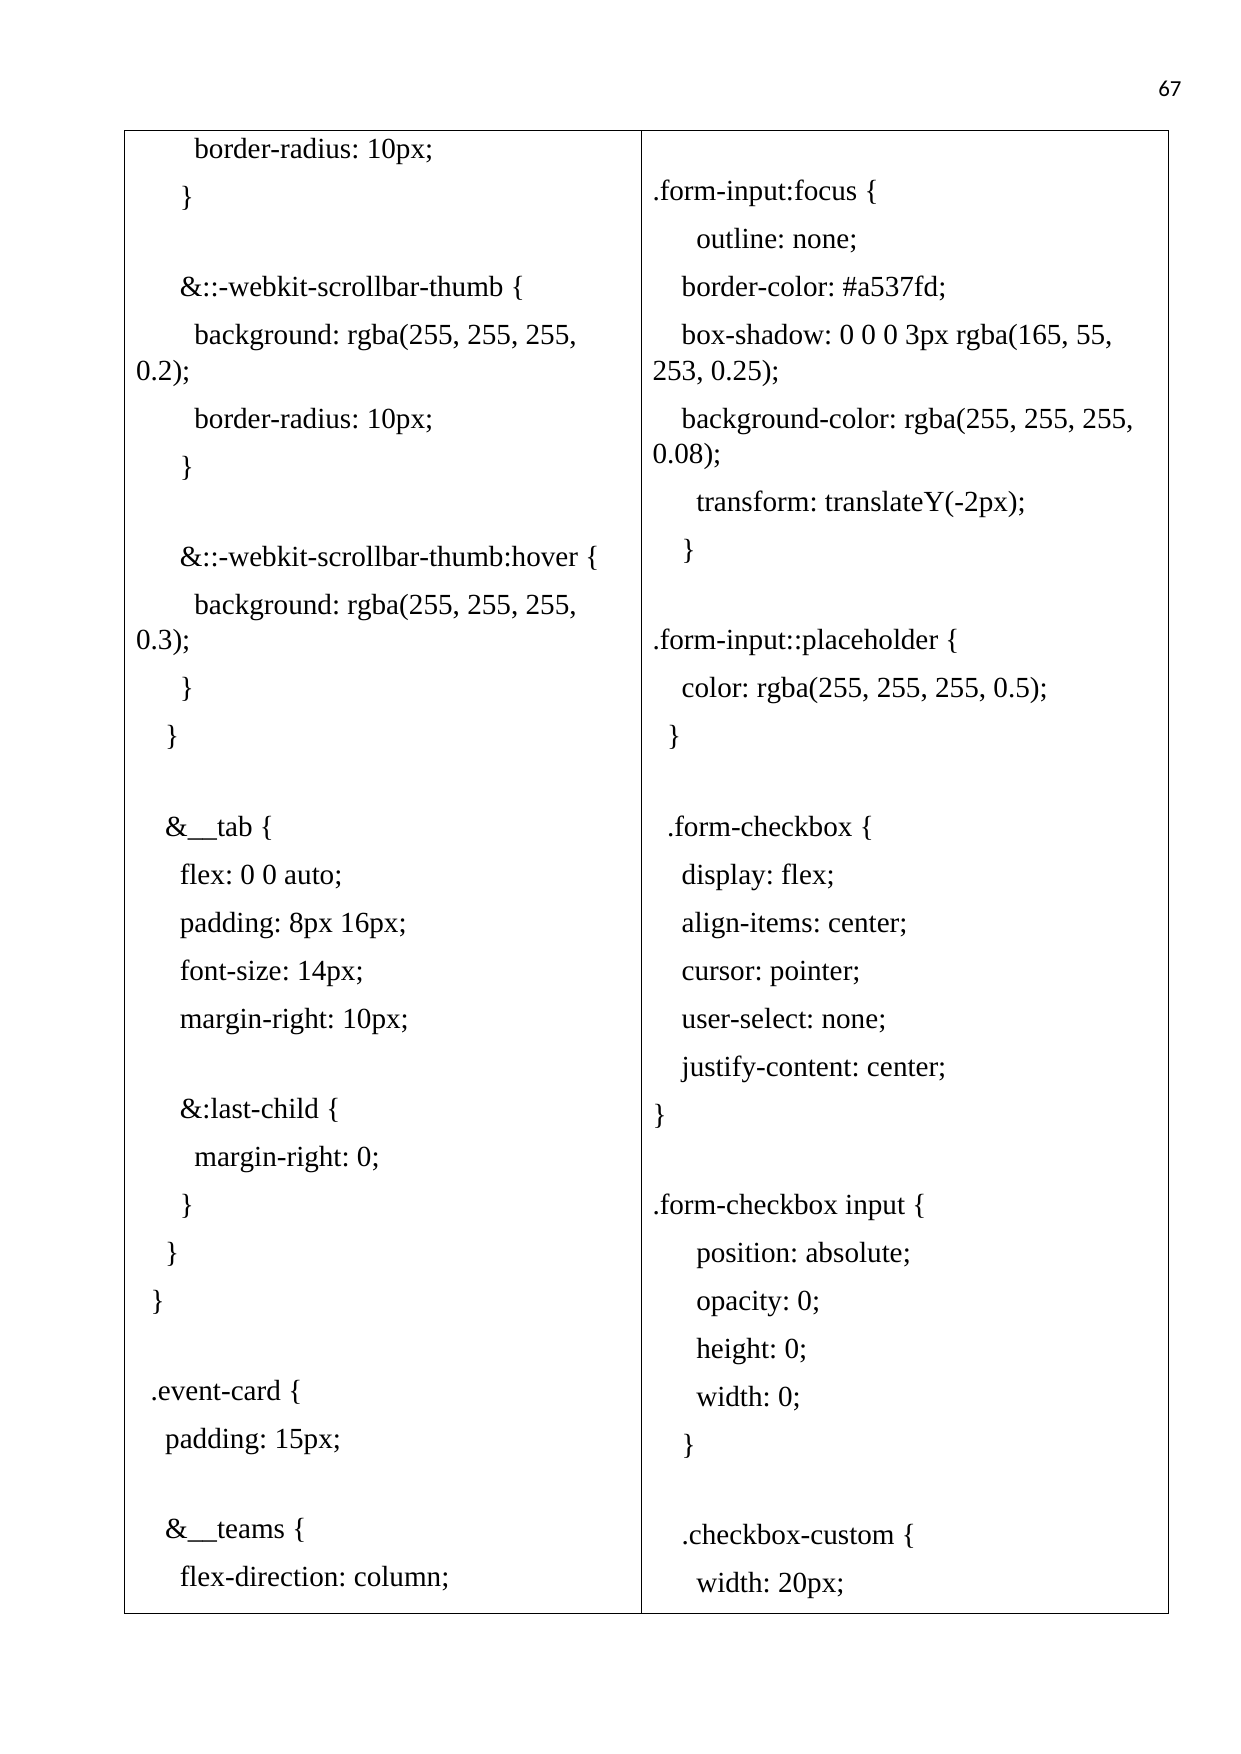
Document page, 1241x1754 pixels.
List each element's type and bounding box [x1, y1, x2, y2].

table_header [642, 131, 1168, 1613]
table_header [125, 131, 641, 1613]
